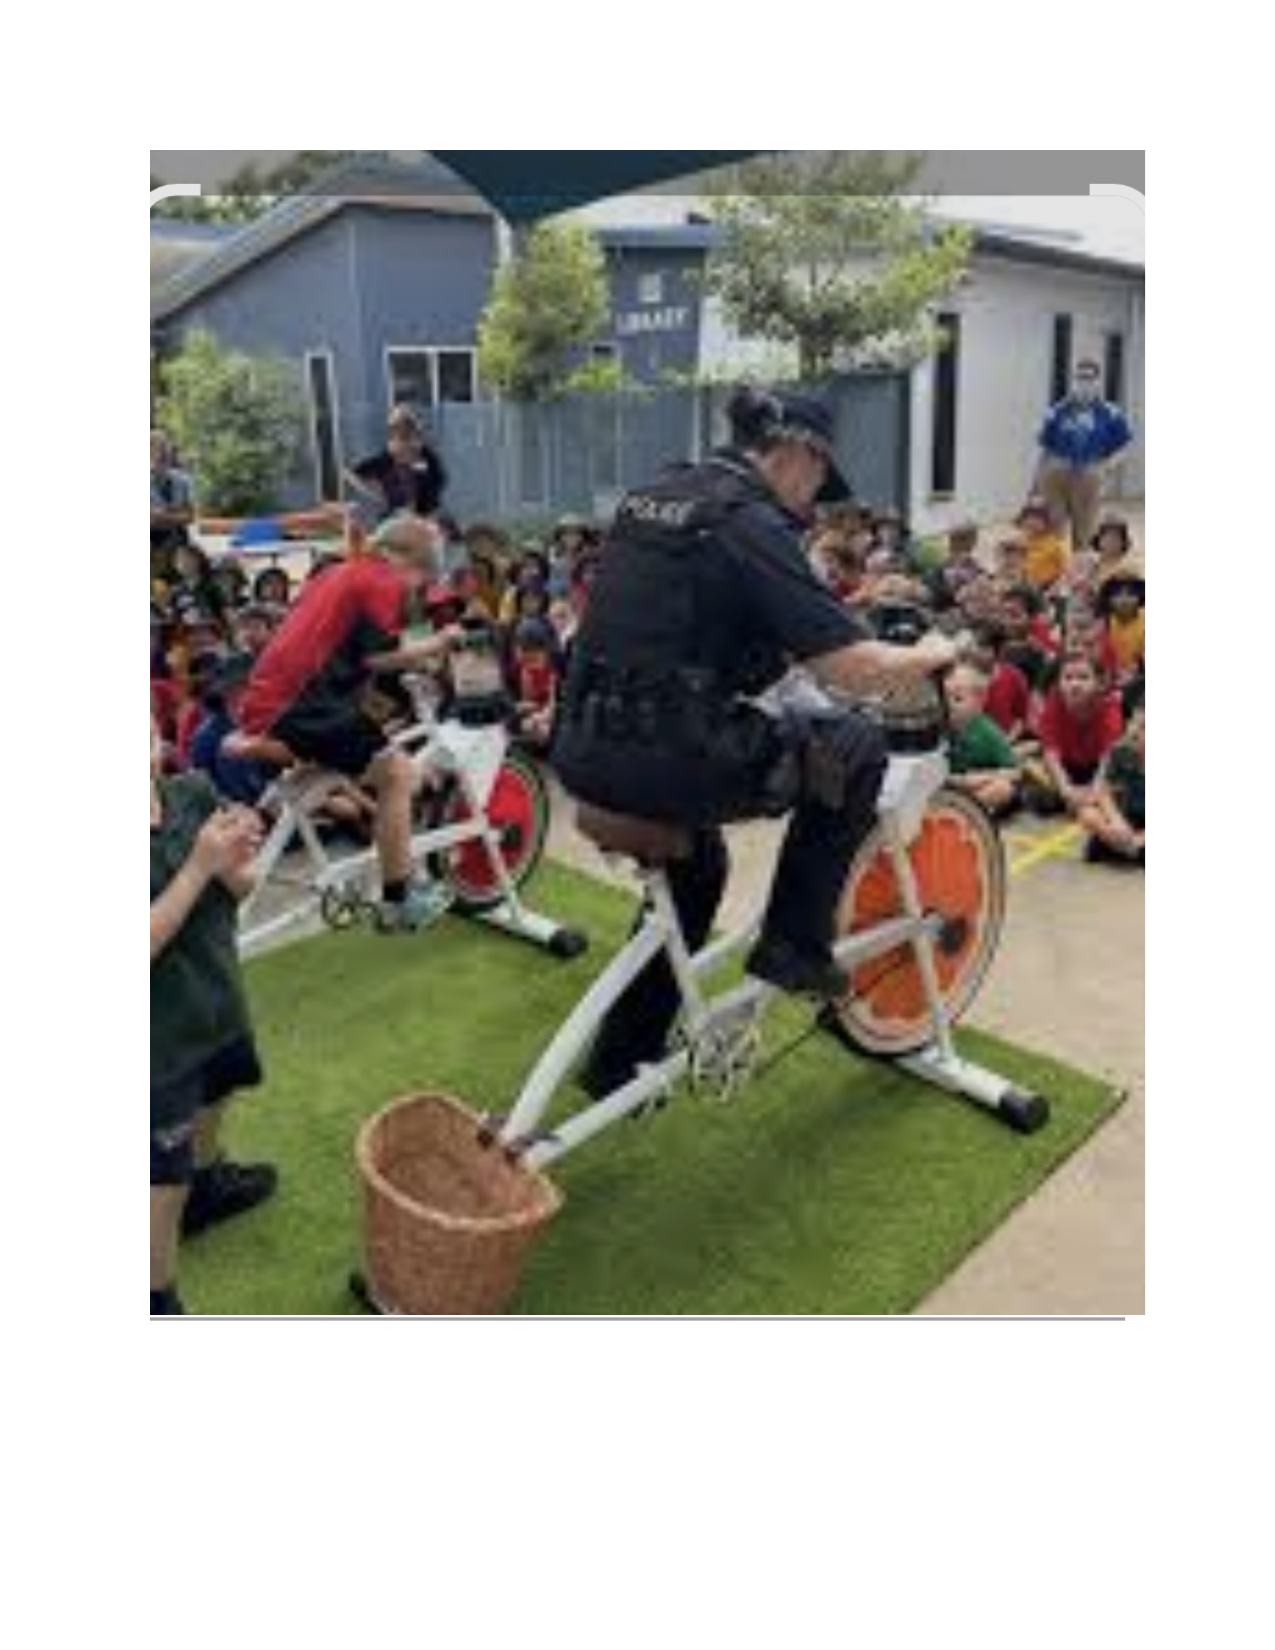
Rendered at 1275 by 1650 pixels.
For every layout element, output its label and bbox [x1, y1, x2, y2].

picture [150, 150, 1146, 1315]
